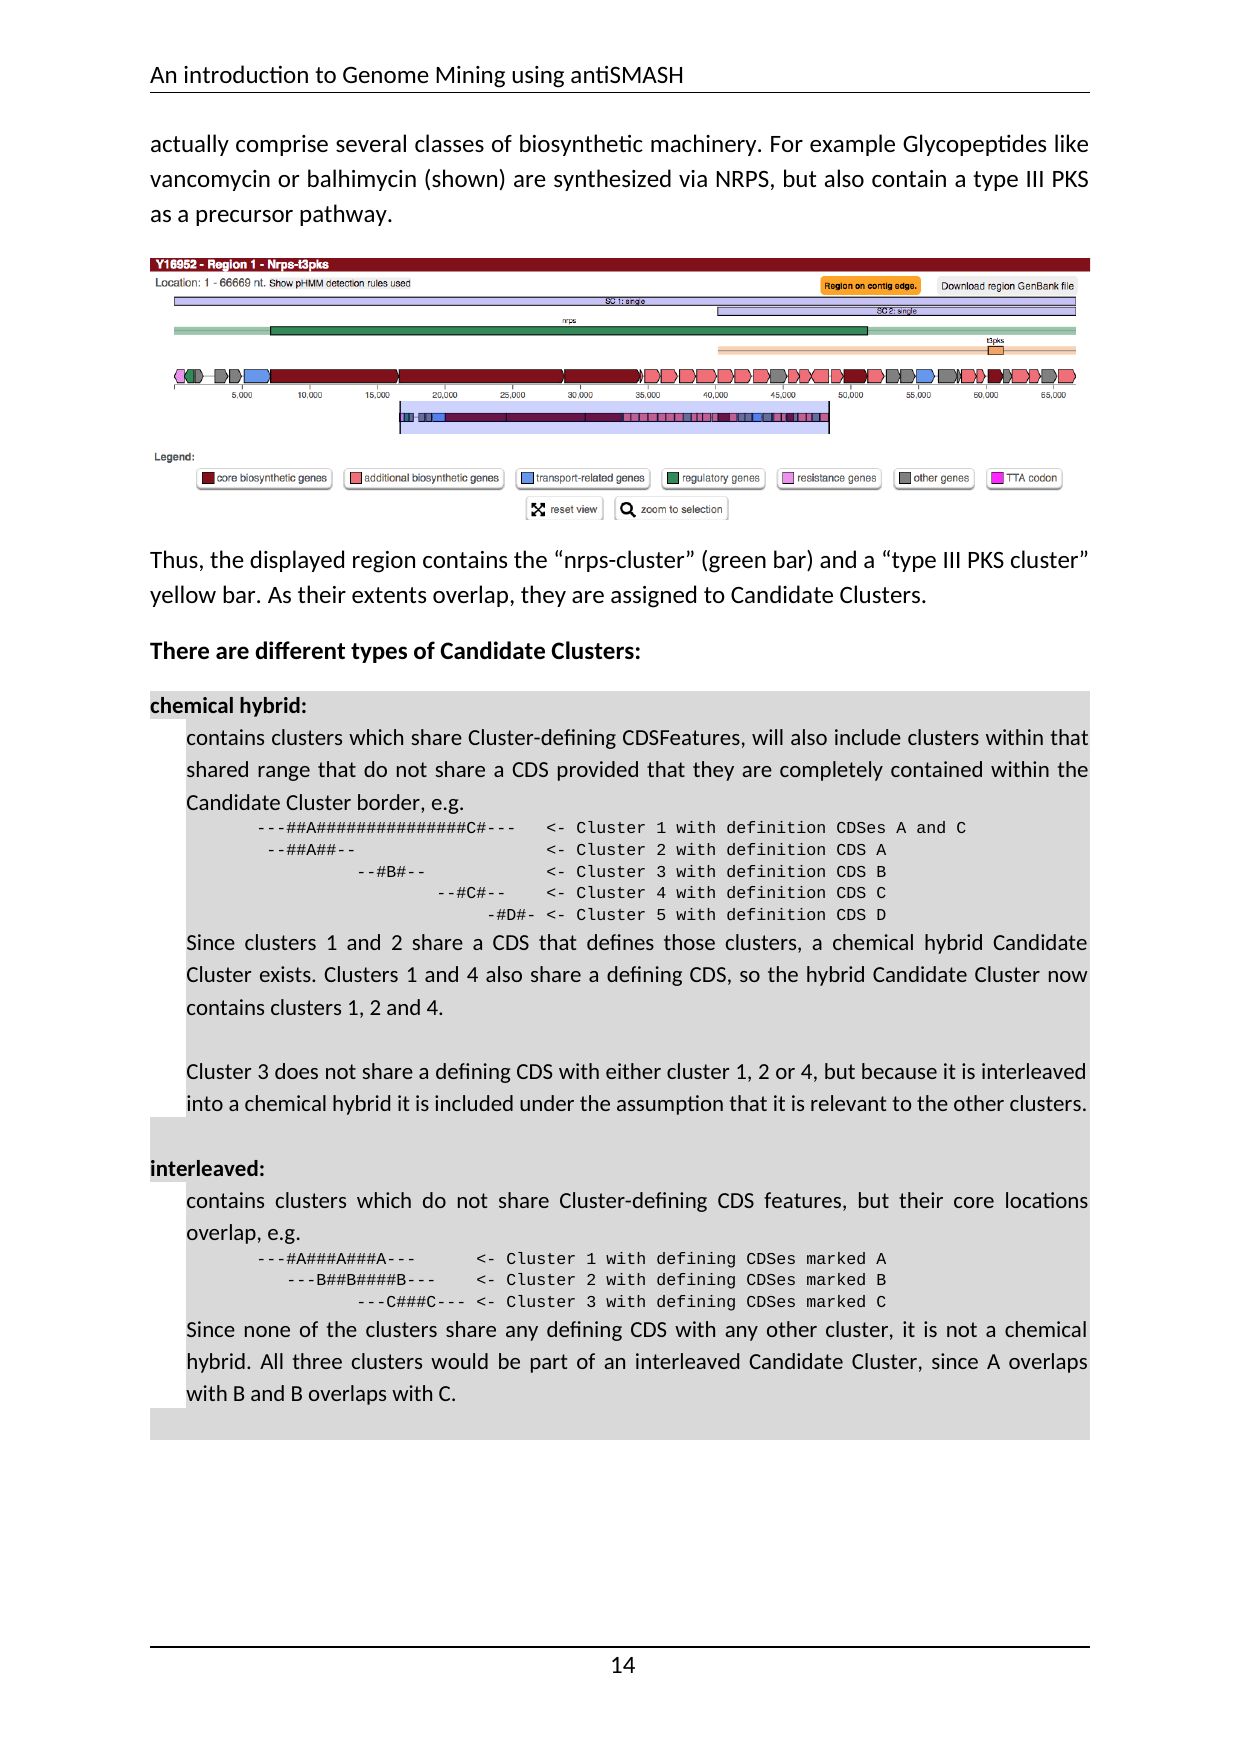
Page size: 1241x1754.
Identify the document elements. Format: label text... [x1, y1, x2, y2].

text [150, 129, 1090, 229]
list contains clusters which share Cluster-defining CDSFeatures, will also include clusters within that shared range that do not share a CDS provided that they are completely contained within the Candidate Cluster border, e.g. [186, 723, 1090, 816]
text There are different types of Candidate Clusters: [150, 635, 1090, 666]
list ---C###C--- <- Cluster 3 with defining CDSes marked C [186, 1293, 1090, 1312]
list --#C#-- <- Cluster 4 with definition CDS C [186, 885, 1090, 904]
list ---##A###############C#--- <- Cluster 1 with definition CDSes A and C [186, 820, 1090, 839]
list interleaved: [150, 1154, 1090, 1182]
list ---B##B####B--- <- Cluster 2 with defining CDSes marked B [186, 1272, 1090, 1291]
list -#D#- <- Cluster 5 with definition CDS D [186, 907, 1090, 926]
list ---#A###A###A--- <- Cluster 1 with defining CDSes marked A [186, 1250, 1090, 1269]
text Thus, the displayed region contains the “nrps-cluster” (green bar) and a “type III PKS cluster” yellow bar. As their extents overlap, they are assigned to Candidate Clusters. [150, 544, 1090, 610]
list chemical hybrid: [150, 691, 1090, 719]
list Cluster 3 does not share a defining CDS with either cluster 1, 2 or 4, but because it is interleaved into a chemical hybrid it is included under the assumption that it is relevant to the other clusters. [186, 1057, 1090, 1117]
list Since clusters 1 and 2 share a CDS that defines those clusters, a chemical hybrid Candidate Cluster exists. Clusters 1 and 4 also share a defining CDS, so the hybrid Candidate Cluster now contains clusters 1, 2 and 4. [186, 928, 1090, 1021]
list --#B#-- <- Cluster 3 with definition CDS B [186, 863, 1090, 882]
list --##A##-- <- Cluster 2 with definition CDS A [186, 842, 1090, 861]
list contains clusters which do not share Cluster-defining CDS features, but their core locations overlap, e.g. [186, 1186, 1090, 1246]
picture [150, 254, 1091, 520]
list Since none of the clusters share any defining CDS with any other cluster, it is not a chemical hybrid. All three clusters would be part of an interleaved Candidate Cluster, since A overlaps with B and B overlaps with C. [186, 1315, 1090, 1408]
